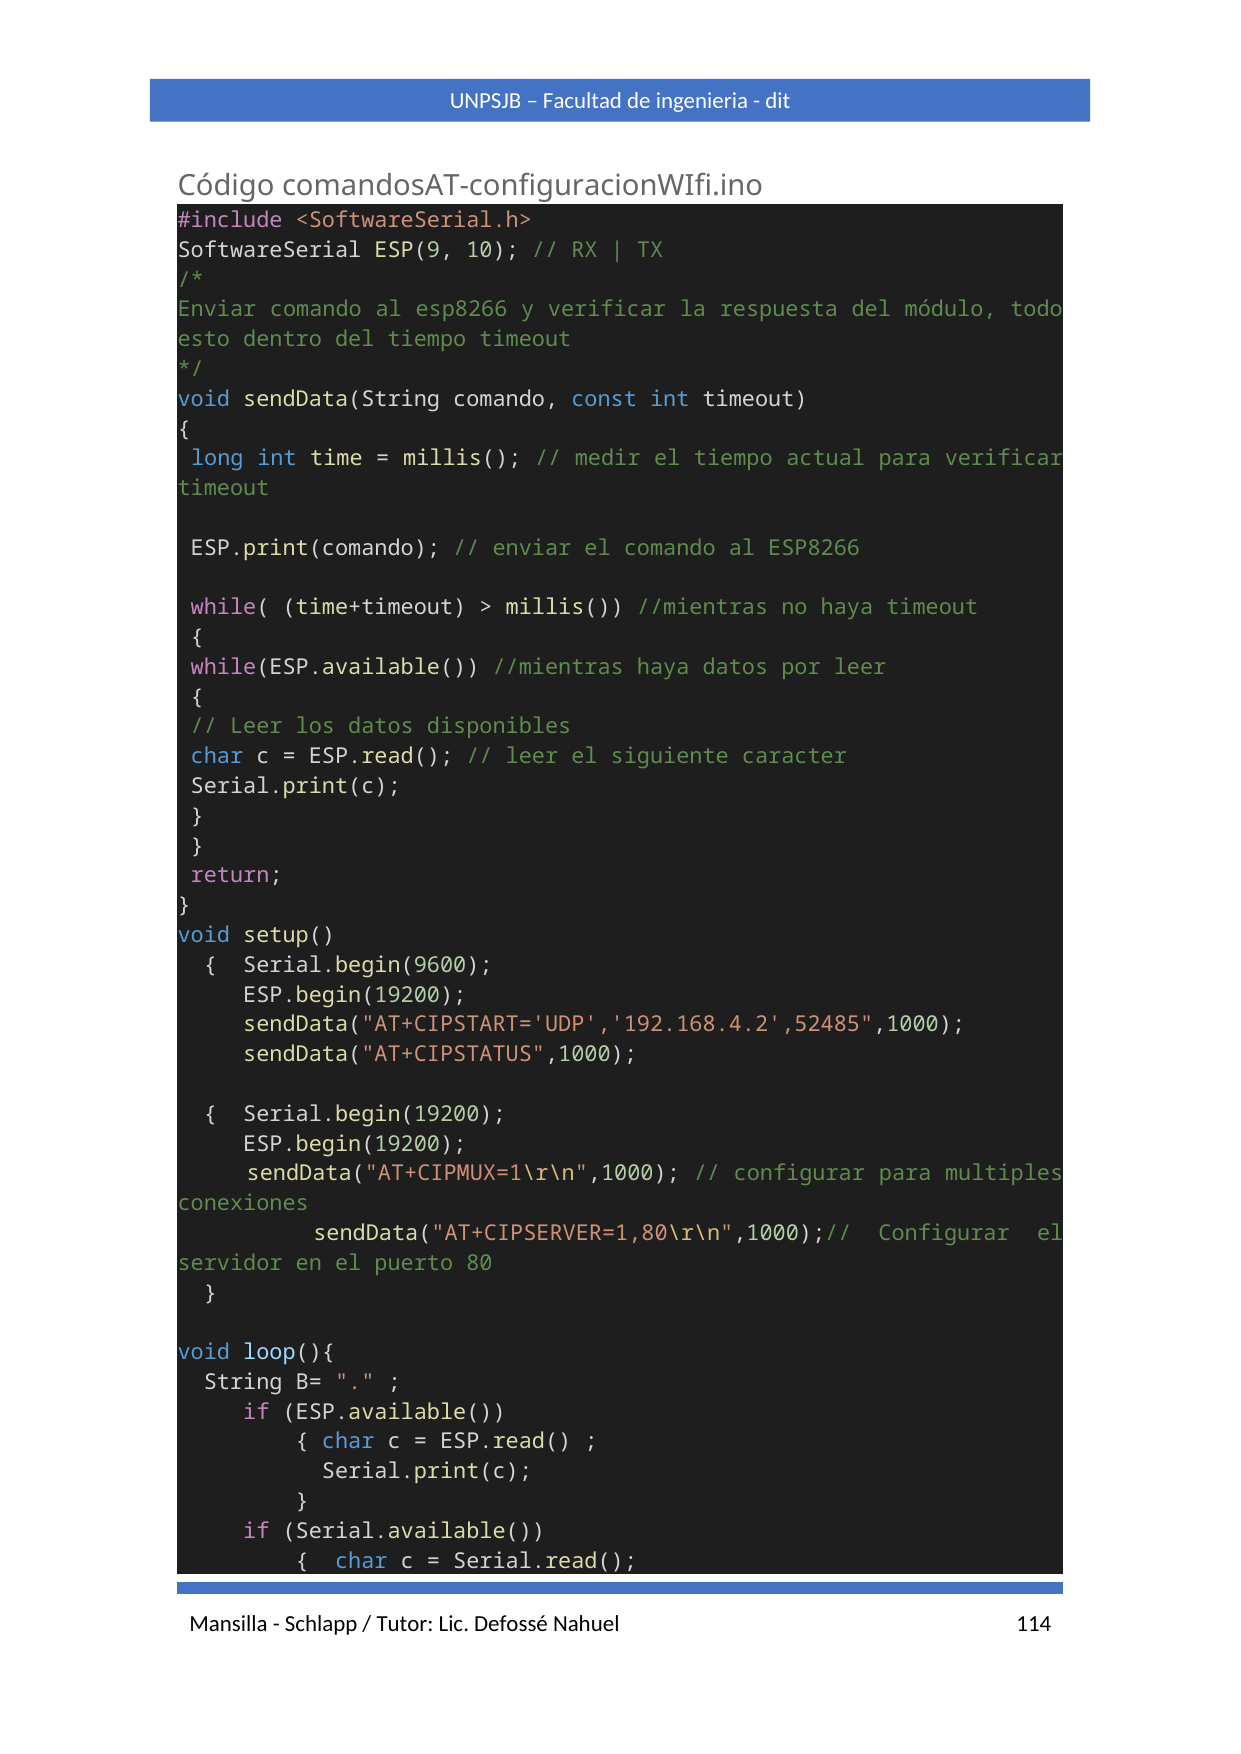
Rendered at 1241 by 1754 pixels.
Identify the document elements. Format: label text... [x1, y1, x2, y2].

text ESP.begin(19200); [177, 978, 1063, 1008]
text Serial.print(c); [177, 1455, 1063, 1485]
text /* [177, 263, 1063, 293]
subtitle Código comandosAT-configuracionWIfi.ino [177, 164, 1063, 204]
text { char c = ESP.read() ; [177, 1425, 1063, 1455]
text String B= "." ; [177, 1366, 1063, 1396]
text sendData("AT+CIPSTATUS",1000); [177, 1038, 1063, 1068]
text { [177, 681, 1063, 710]
text return; [177, 859, 1063, 889]
text void setup() [177, 919, 1063, 949]
text } [177, 829, 1063, 859]
text SoftwareSerial ESP(9, 10); // RX | TX [177, 234, 1063, 263]
text Enviar comando al esp8266 y verificar la respuesta del módulo, todo esto dentro del tiempo timeout [177, 293, 1063, 353]
text sendData("AT+CIPMUX=1\r\n",1000); // configurar para multiples conexiones [177, 1157, 1063, 1217]
text if (Serial.available()) [177, 1515, 1063, 1544]
text { Serial.begin(19200); [177, 1098, 1063, 1127]
text // Leer los datos disponibles [177, 710, 1063, 740]
text while( (time+timeout) > millis()) //mientras no haya timeout [177, 591, 1063, 621]
text sendData("AT+CIPSERVER=1,80\r\n",1000);// Configurar el servidor en el puerto 80 [177, 1217, 1063, 1276]
text */ [177, 353, 1063, 383]
text sendData("AT+CIPSTART='UDP','192.168.4.2',52485",1000); [177, 1008, 1063, 1038]
text #include <SoftwareSerial.h> [177, 204, 1063, 234]
text while(ESP.available()) //mientras haya datos por leer [177, 651, 1063, 681]
text } [177, 1485, 1063, 1515]
text long int time = millis(); // medir el tiempo actual para verificar timeout [177, 442, 1063, 502]
text { [177, 621, 1063, 651]
text { [177, 412, 1063, 442]
text void sendData(String comando, const int timeout) [177, 383, 1063, 412]
text ESP.print(comando); // enviar el comando al ESP8266 [177, 532, 1063, 561]
text { Serial.begin(9600); [177, 949, 1063, 978]
text ESP.begin(19200); [177, 1127, 1063, 1157]
text if (ESP.available()) [177, 1396, 1063, 1425]
text void loop(){ [177, 1336, 1063, 1366]
text } [177, 889, 1063, 919]
text } [177, 1276, 1063, 1306]
text char c = ESP.read(); // leer el siguiente caracter [177, 740, 1063, 770]
text } [177, 800, 1063, 829]
text Serial.print(c); [177, 770, 1063, 800]
text { char c = Serial.read(); [177, 1544, 1063, 1574]
